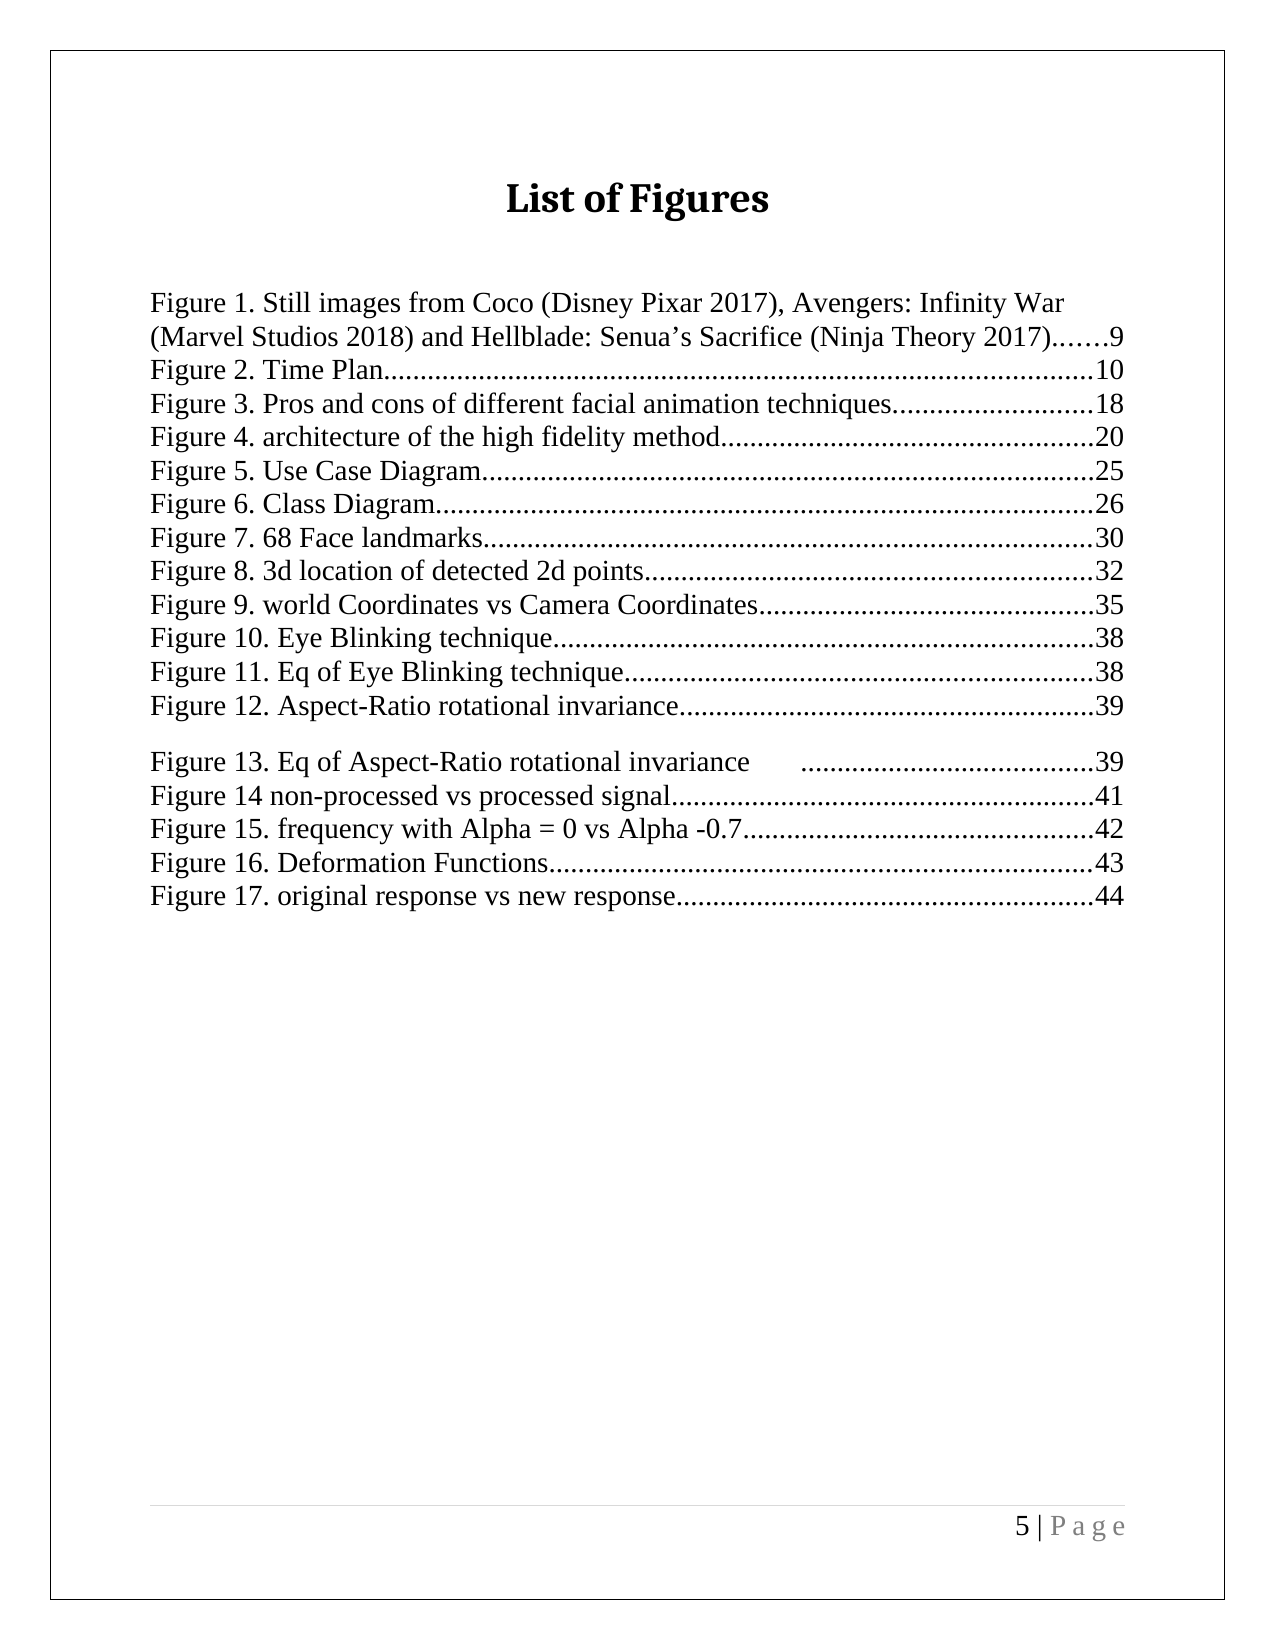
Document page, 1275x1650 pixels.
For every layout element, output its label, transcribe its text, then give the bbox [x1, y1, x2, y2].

text Figure 11. Eq of Eye Blinking technique 38 [150, 654, 1125, 688]
text Figure 12. Aspect-Ratio rotational invariance 39 [150, 688, 1125, 721]
text Figure 10. Eye Blinking technique 38 [150, 621, 1125, 654]
subtitle List of Figures [150, 175, 1125, 223]
text Figure 1. Still images from Coco (Disney Pixar 2017), Avengers: Infinity War (Marvel Studios 2018) and Hellblade: Senua’s Sacrifice (Ninja Theory 2017). 9 [150, 285, 1125, 352]
text Figure 5. Use Case Diagram 25 [150, 453, 1125, 486]
text Figure 4. architecture of the high fidelity method 20 [150, 419, 1125, 453]
text Figure 7. 68 Face landmarks 30 [150, 520, 1125, 553]
text Figure 9. world Coordinates vs Camera Coordinates 35 [150, 587, 1125, 621]
text Figure 17. original response vs new response 44 [150, 878, 1125, 912]
text Figure 3. Pros and cons of different facial animation techniques. 18 [150, 386, 1125, 419]
text Figure 6. Class Diagram 26 [150, 486, 1125, 520]
text Figure 8. 3d location of detected 2d points 32 [150, 553, 1125, 587]
text Figure 13. Eq of Aspect-Ratio rotational invariance 39 [150, 721, 1125, 778]
text Figure 2. Time Plan 10 [150, 352, 1125, 386]
text Figure 14 non-processed vs processed signal 41 [150, 778, 1125, 811]
text Figure 16. Deformation Functions 43 [150, 845, 1125, 878]
text Figure 15. frequency with Alpha = 0 vs Alpha -0.7 42 [150, 811, 1125, 845]
